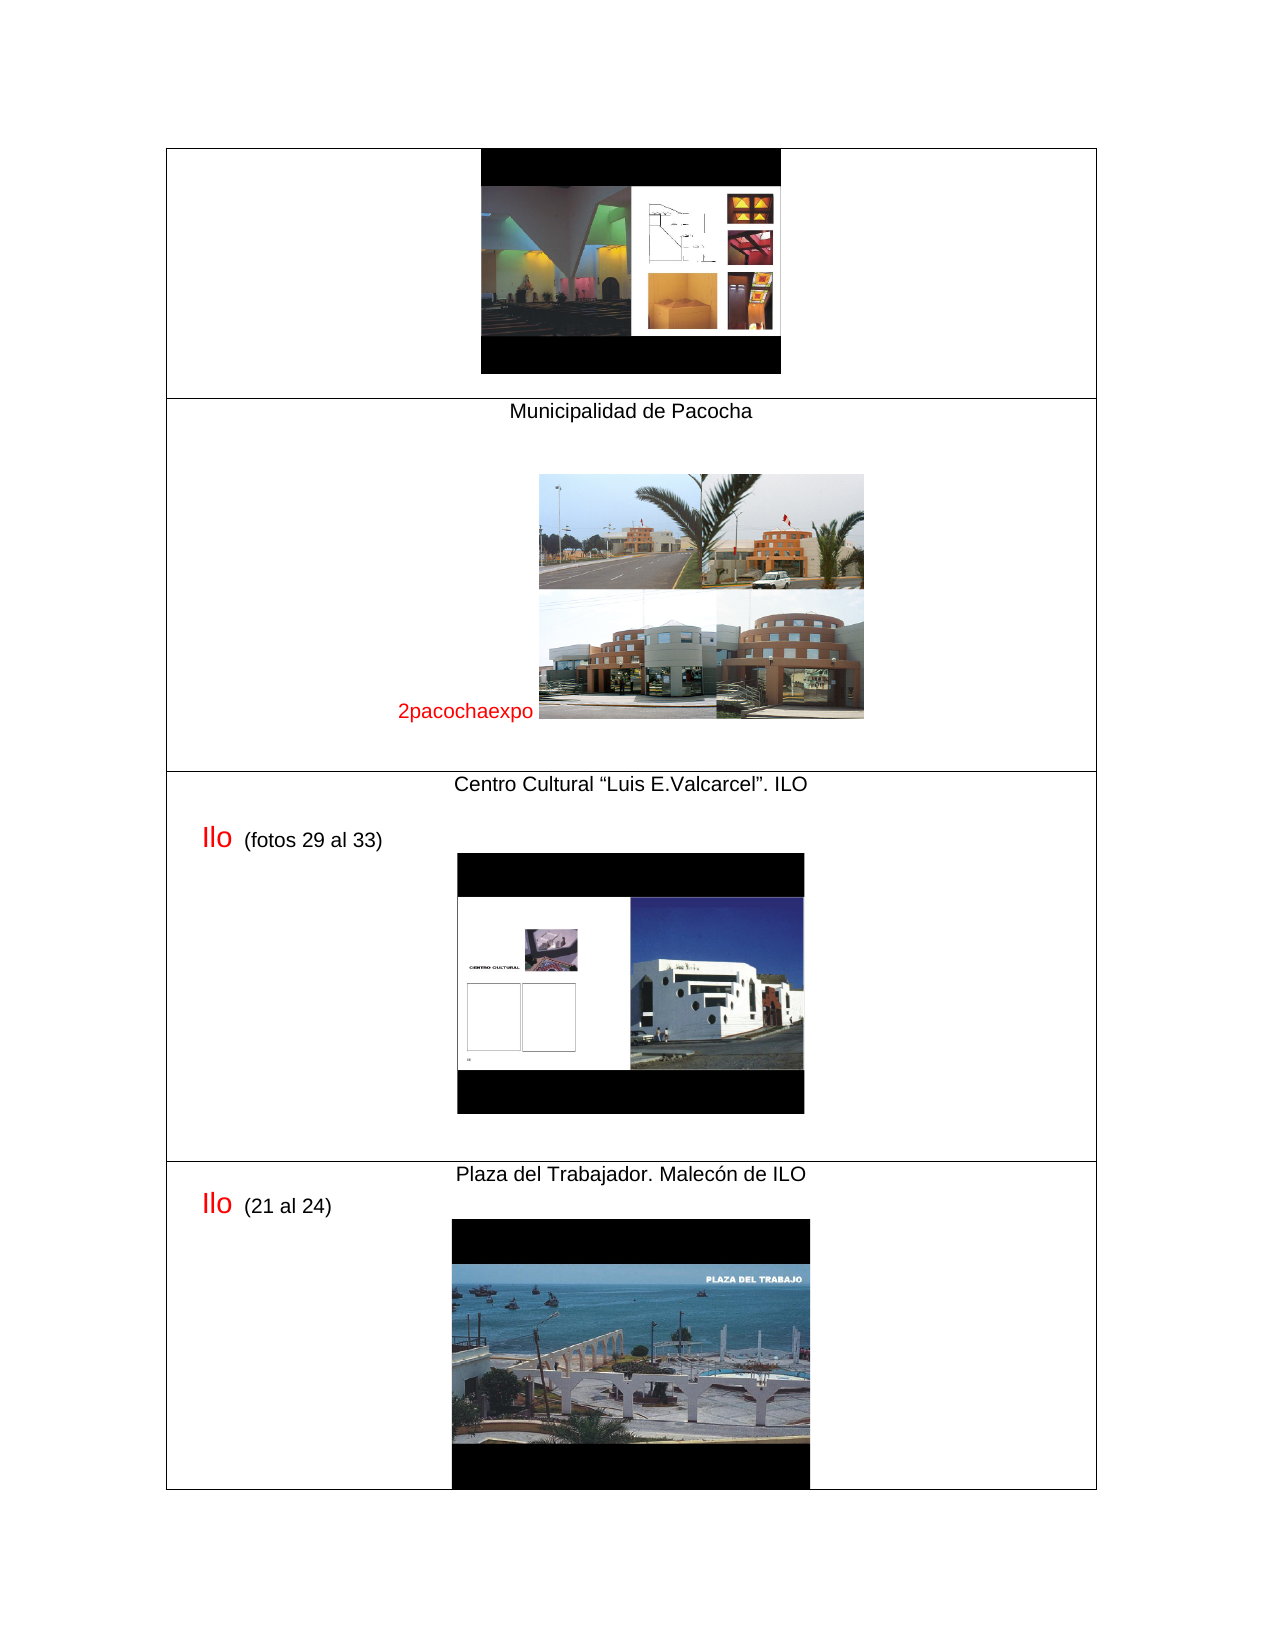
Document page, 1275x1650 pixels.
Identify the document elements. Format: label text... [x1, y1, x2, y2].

picture [457, 853, 805, 1114]
picture [481, 148, 781, 374]
picture [451, 1219, 811, 1489]
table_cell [167, 149, 1096, 398]
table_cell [167, 1162, 1096, 1488]
table_cell Centro Cultural “Luis E.Valcarcel”. ILO Ilo (fotos 29 al 33) [167, 772, 1096, 1161]
picture [539, 474, 864, 719]
table_cell Municipalidad de Pacocha 2pacochaexpo [167, 399, 1096, 771]
